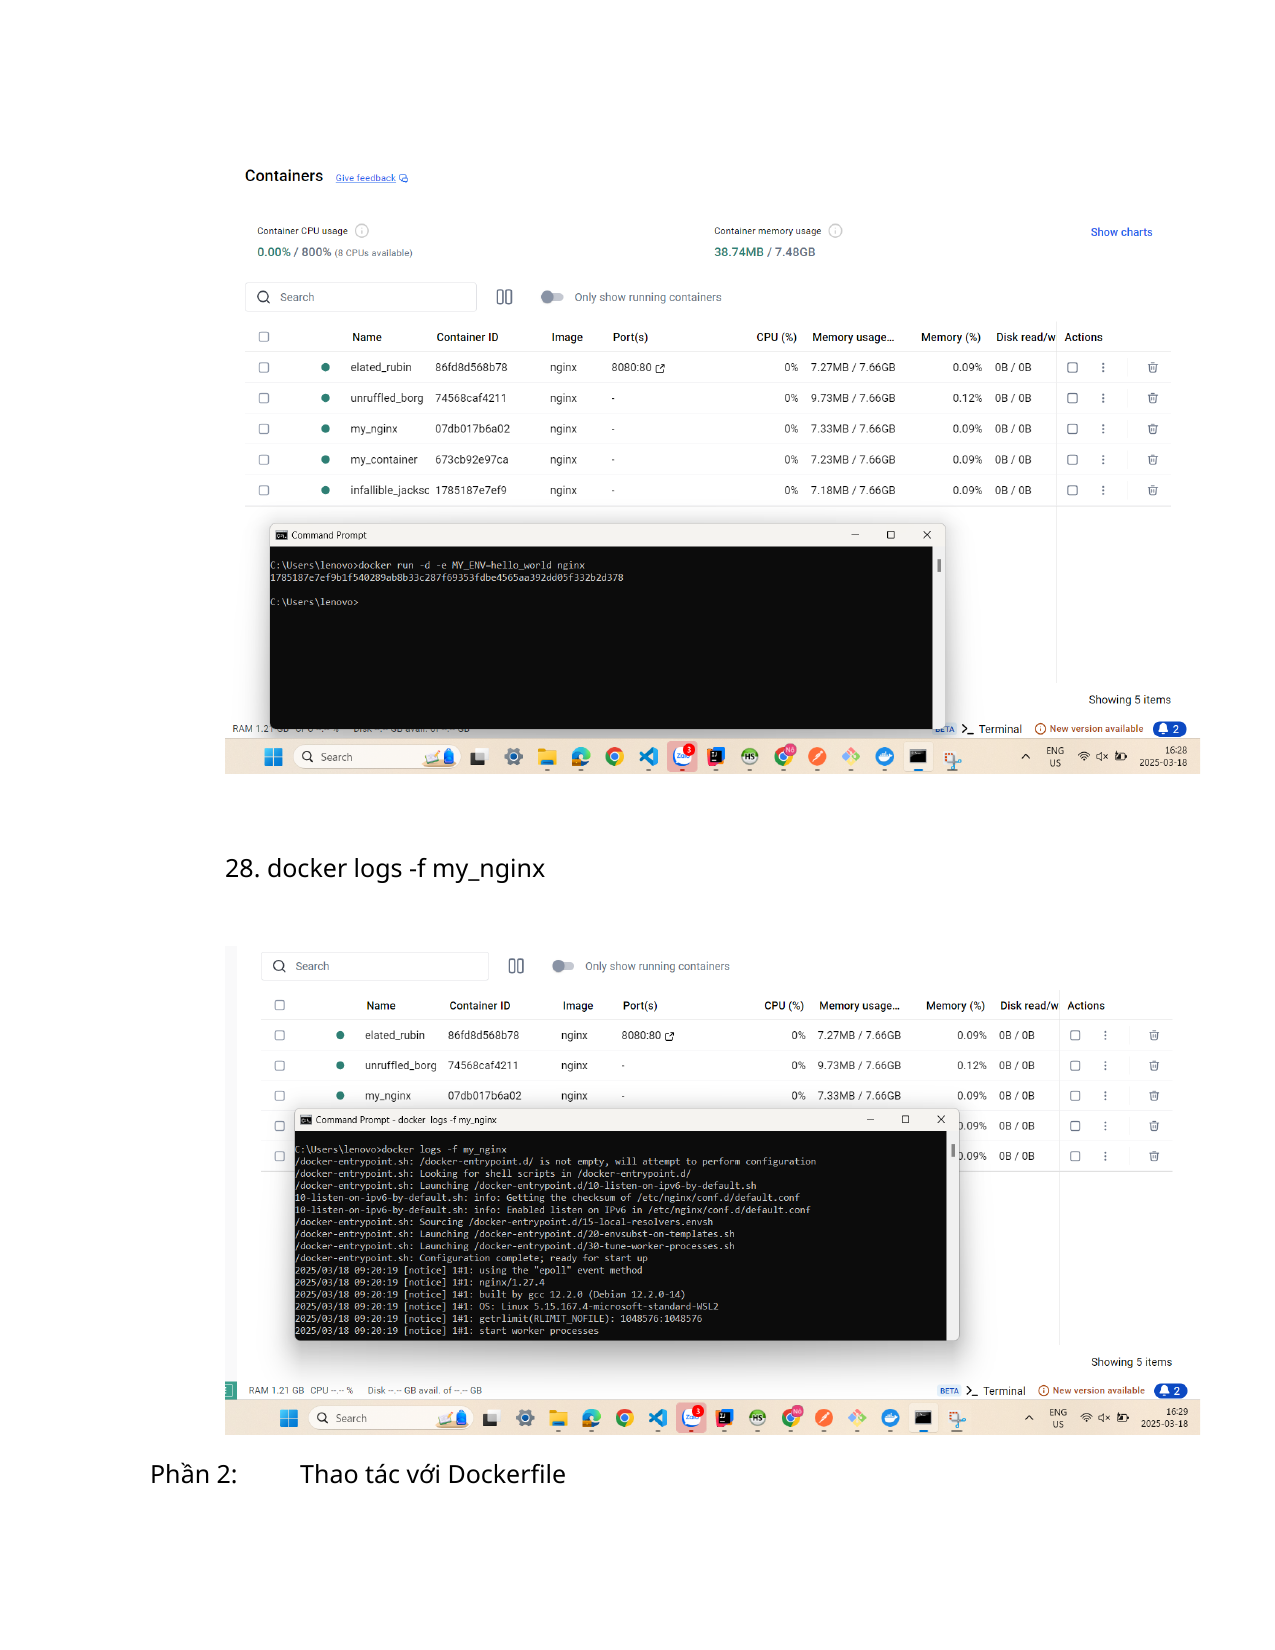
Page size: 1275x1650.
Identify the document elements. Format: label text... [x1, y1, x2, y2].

text 28. docker logs -f my_nginx [150, 851, 1125, 885]
picture [225, 946, 1200, 1435]
text Phần 2: Thao tác với Dockerfile [150, 1457, 1125, 1491]
picture [225, 150, 1200, 774]
